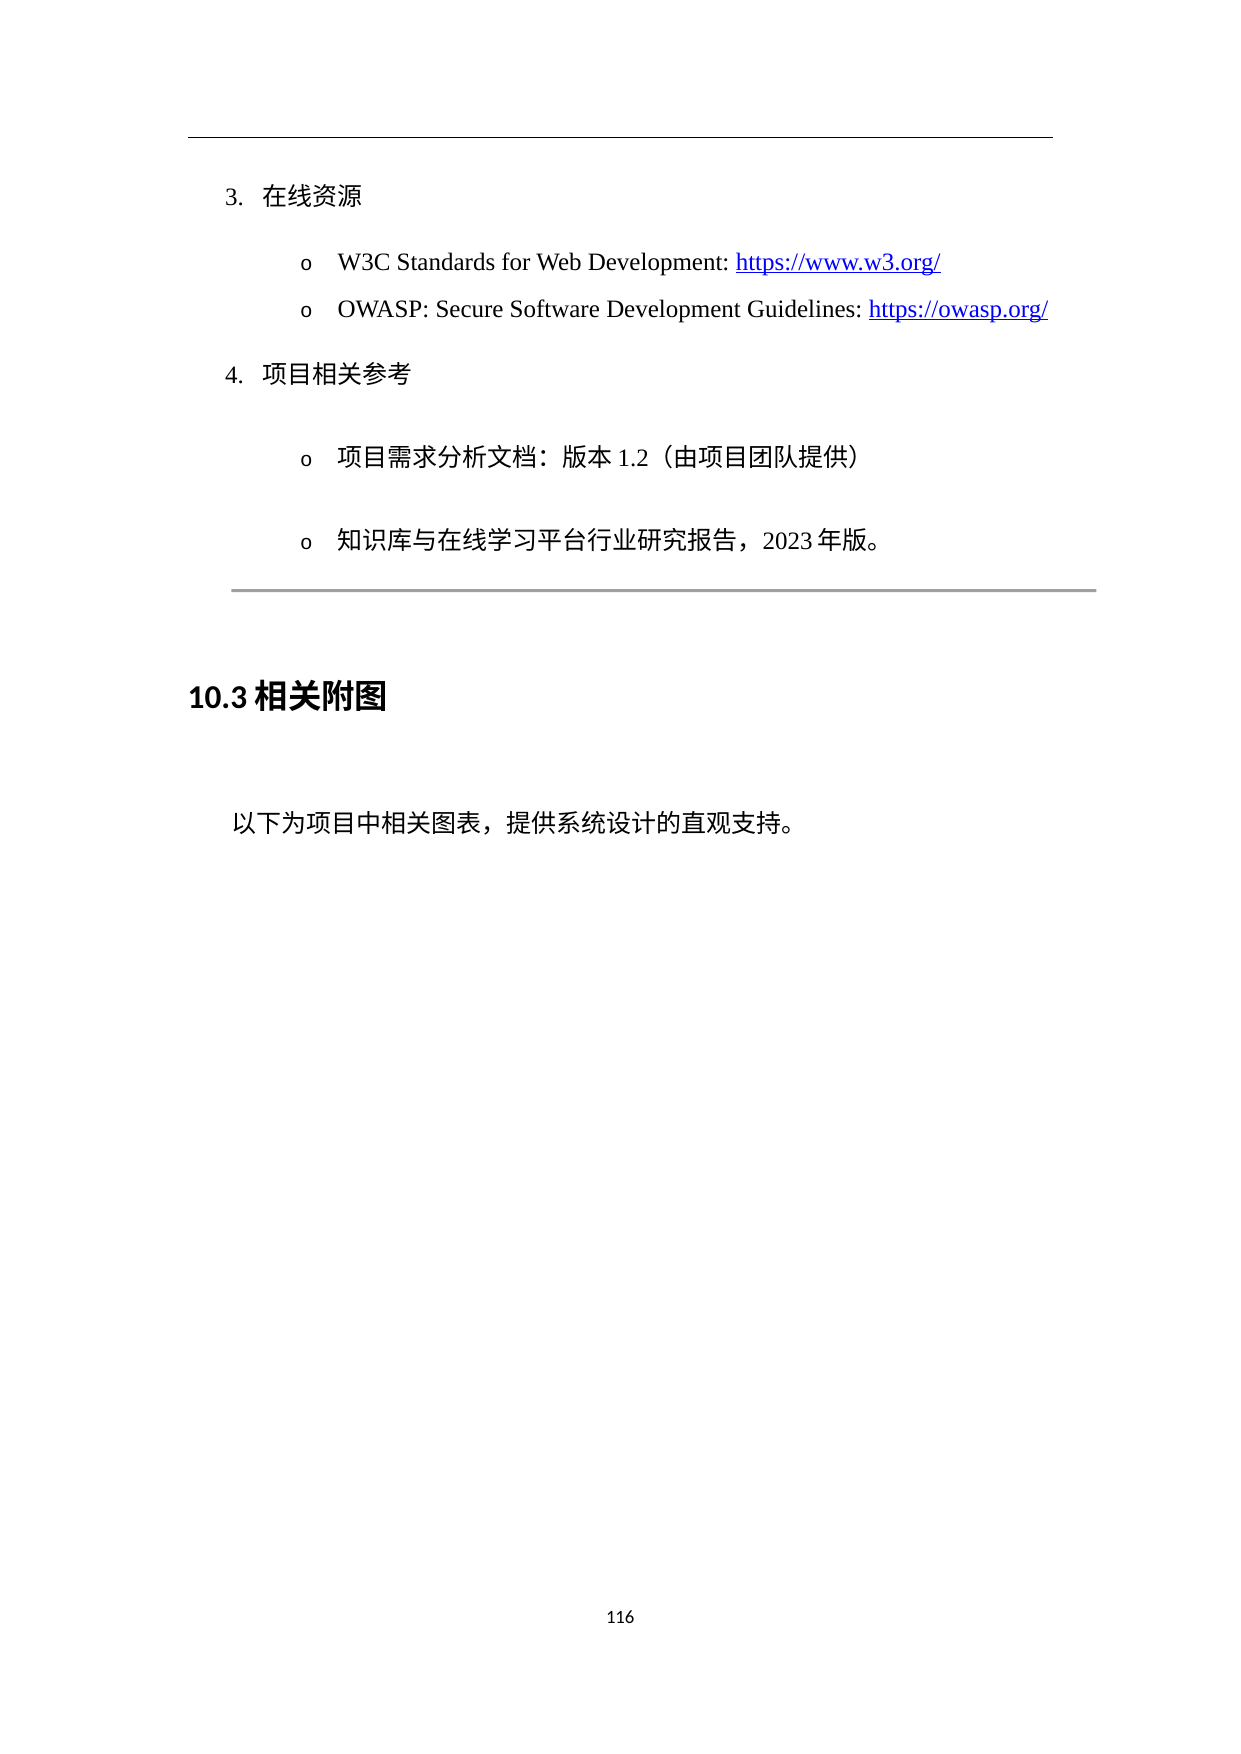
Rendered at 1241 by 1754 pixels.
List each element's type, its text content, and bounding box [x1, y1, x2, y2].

list 在线资源 [225, 162, 1053, 227]
list 知识库与在线学习平台行业研究报告，2023年版。 [300, 506, 1053, 571]
text 以下为项目中相关图表，提供系统设计的直观支持。 [187, 789, 1053, 854]
list W3C Standards for Web Development: https://www.w3.org/ [300, 245, 1053, 278]
list 项目相关参考 [225, 340, 1053, 405]
subtitle 10.3 相关附图 [187, 662, 1053, 727]
list 项目需求分析文档：版本1.2（由项目团队提供） [300, 423, 1053, 488]
list OWASP: Secure Software Development Guidelines: https://owasp.org/ [300, 292, 1053, 325]
